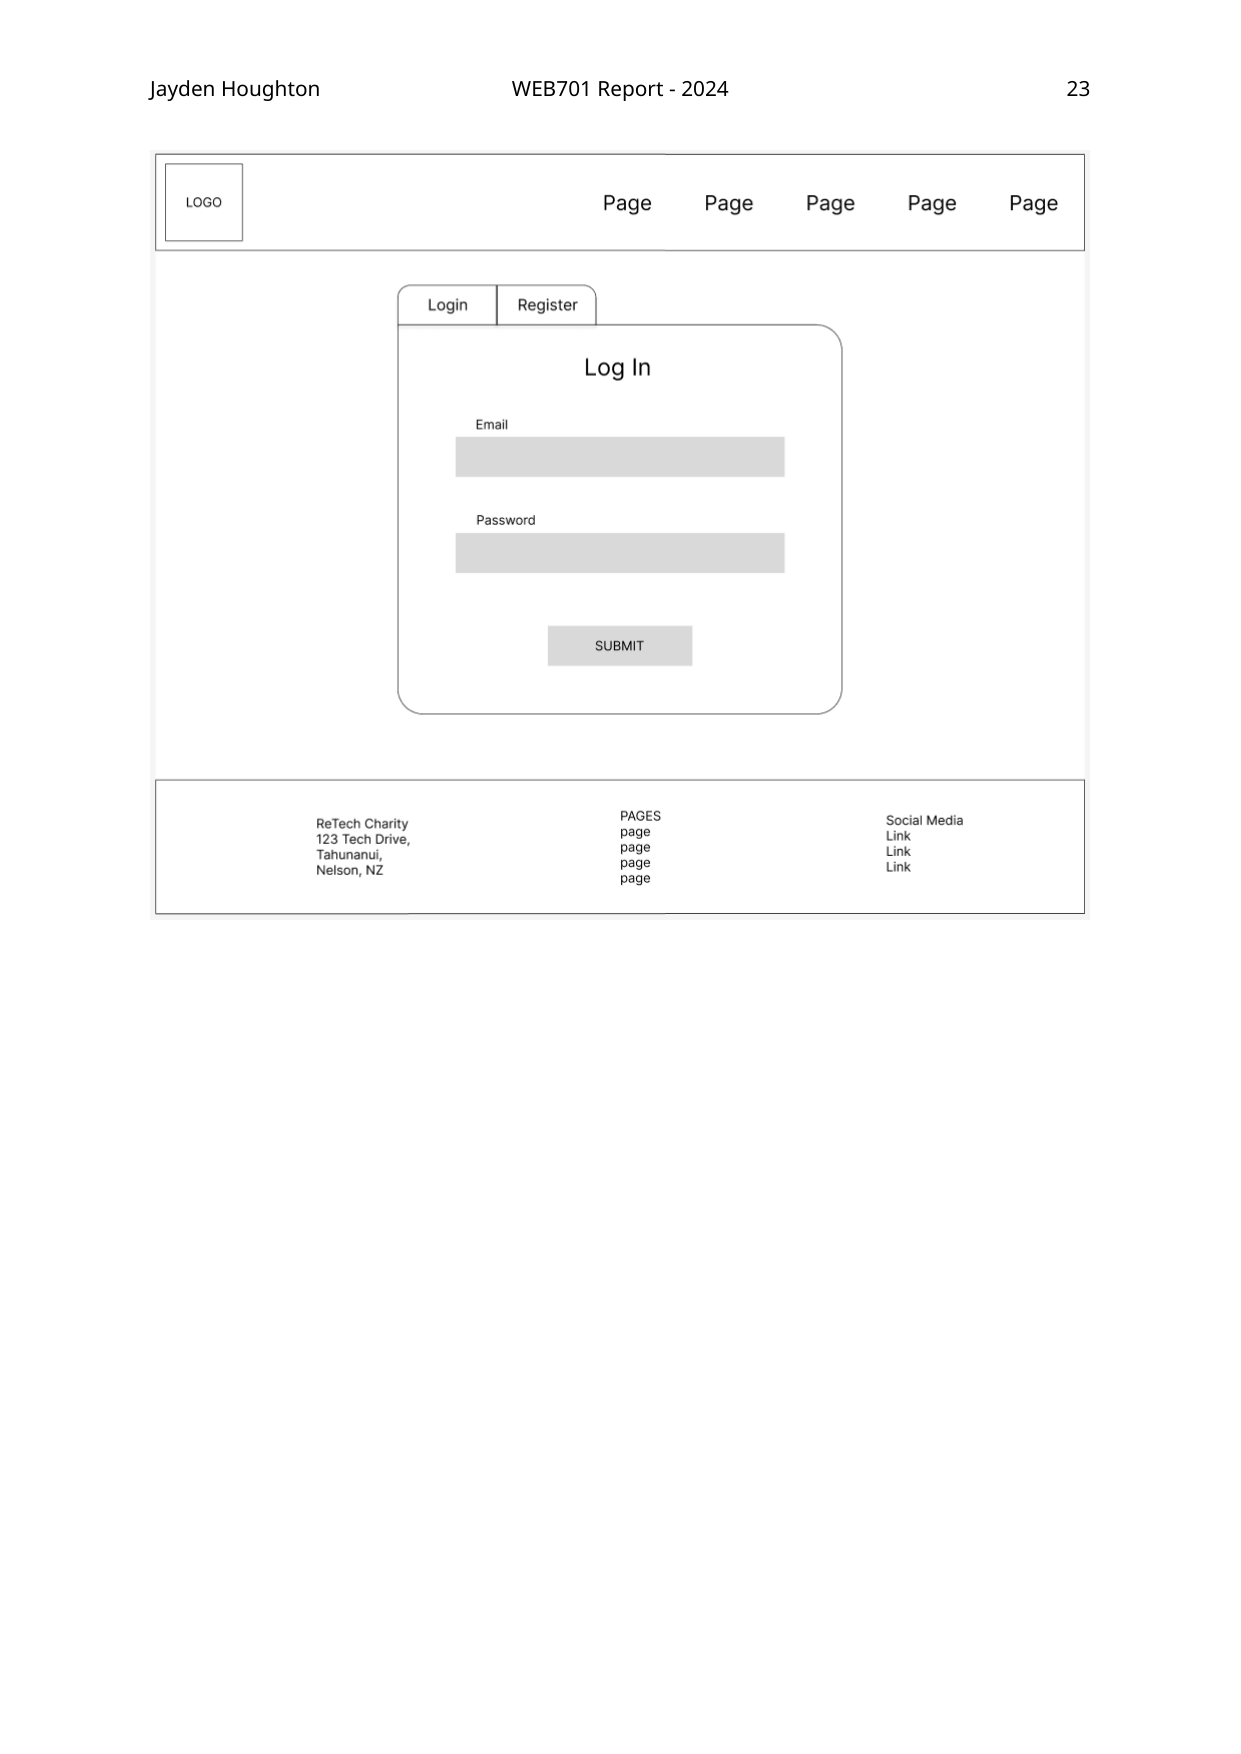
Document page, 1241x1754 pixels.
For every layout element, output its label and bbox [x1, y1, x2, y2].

picture [150, 150, 1091, 920]
